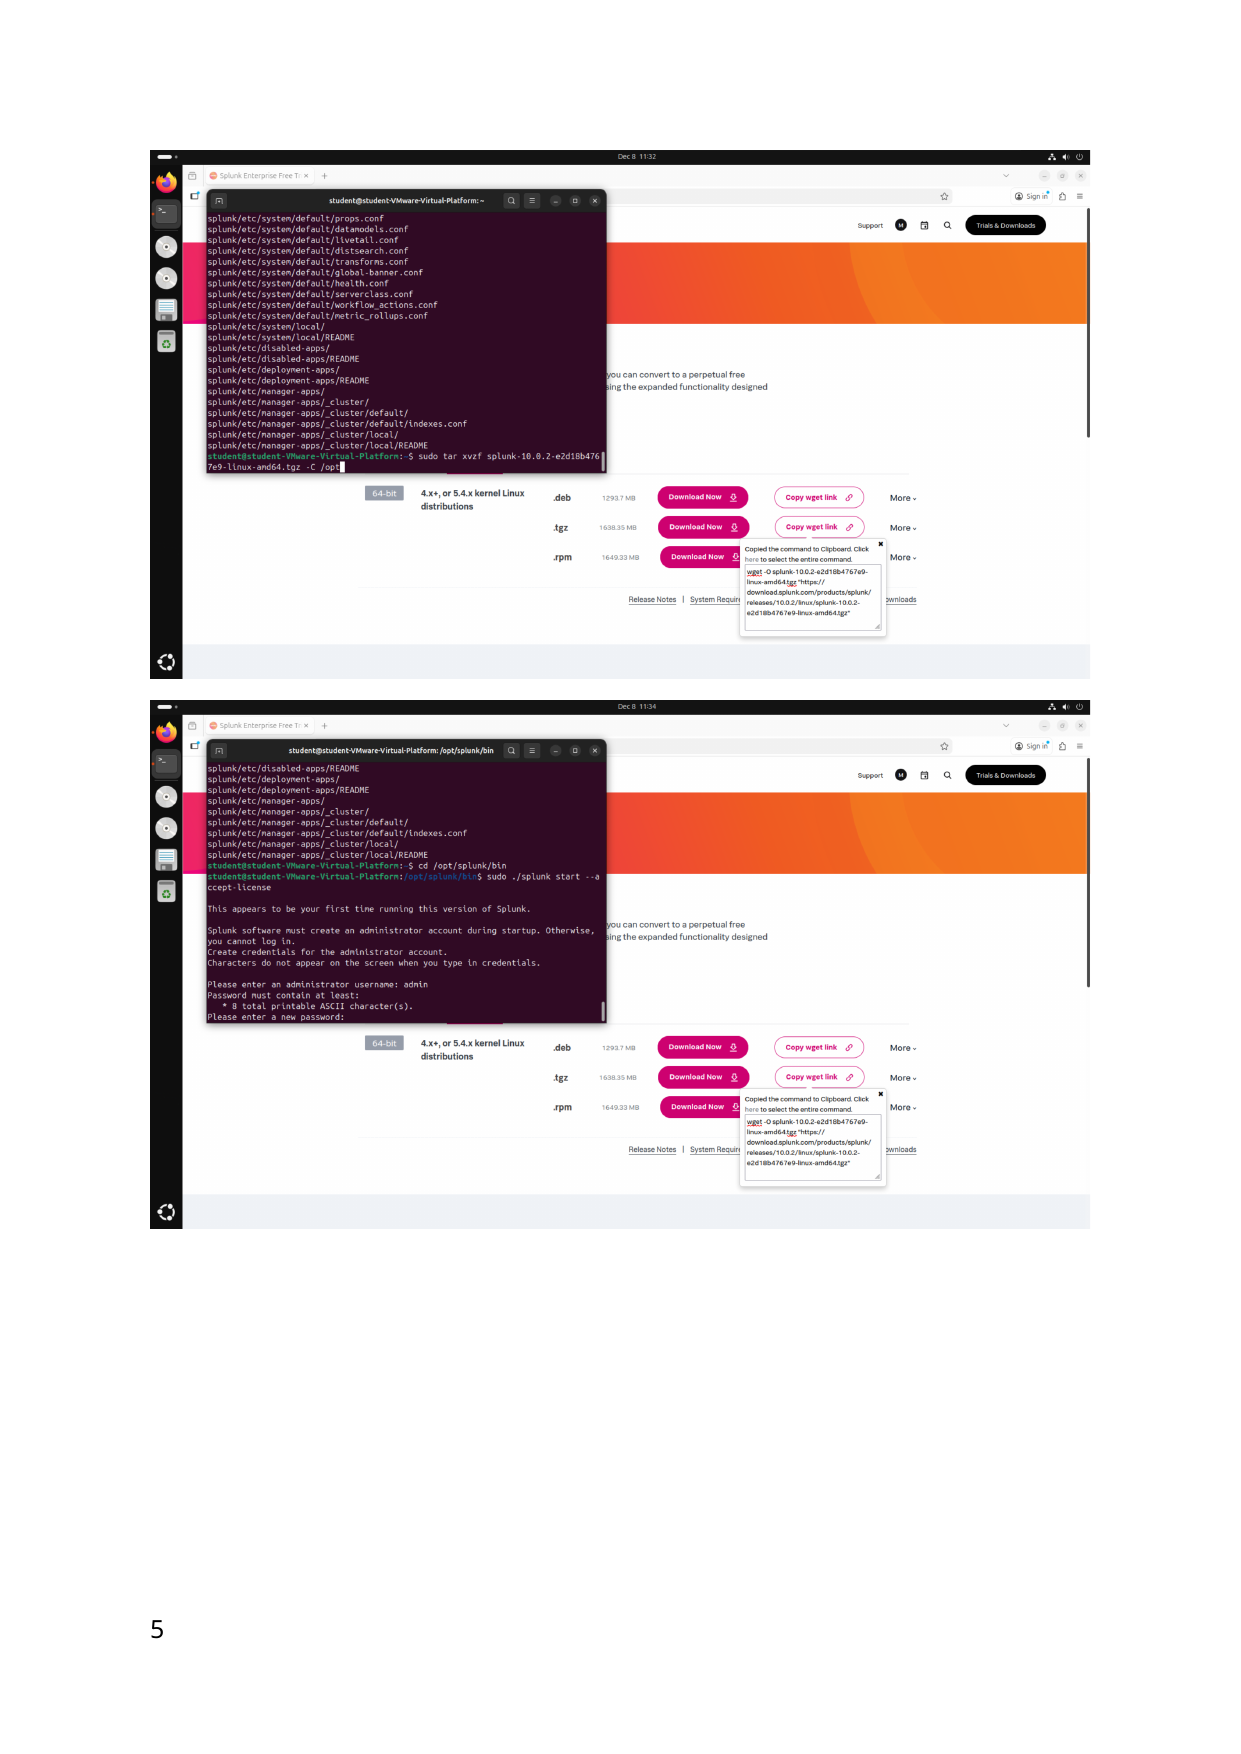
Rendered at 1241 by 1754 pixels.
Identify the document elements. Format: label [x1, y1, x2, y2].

picture [150, 150, 1091, 679]
picture [150, 700, 1091, 1229]
